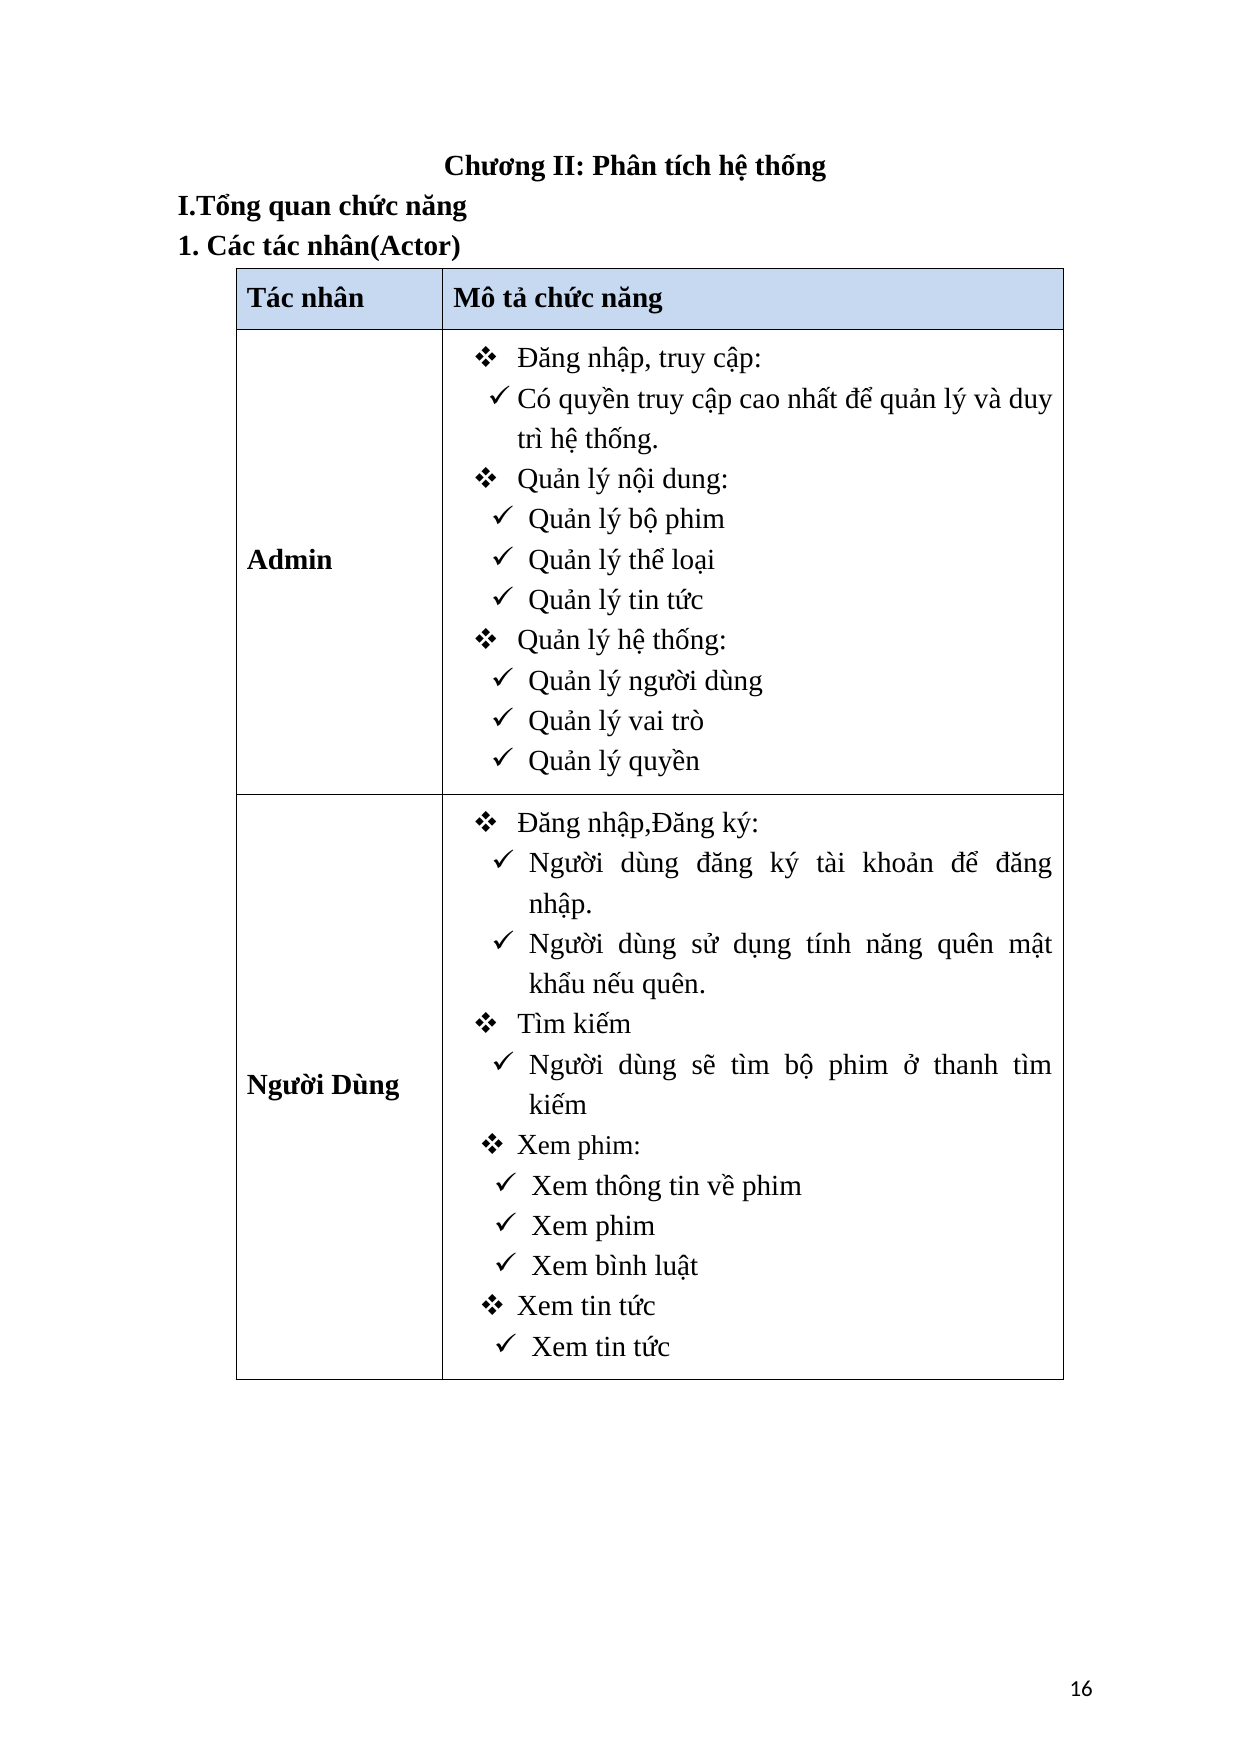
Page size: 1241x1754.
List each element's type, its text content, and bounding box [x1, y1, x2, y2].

table_cell Đăng nhập,Đăng ký: Người dùng đăng ký tài khoản để đăng nhập. Người dùng sử dụng tính năng quên mật khẩu nếu quên. Tìm kiếm Người dùng sẽ tìm bộ phim ở thanh tìm kiếm Xem phim: Xem thông tin về phim Xem phim Xem bình luật Xem tin tức Xem tin tức [443, 795, 1063, 1379]
table_header Mô tả chức năng [443, 269, 1063, 329]
table_cell Đăng nhập, truy cập: Có quyền truy cập cao nhất để quản lý và duy trì hệ thống. Quản lý nội dung: Quản lý bộ phim Quản lý thể loại Quản lý tin tức Quản lý hệ thống: Quản lý người dùng Quản lý vai trò Quản lý quyền [443, 330, 1063, 794]
subtitle I.Tổng quan chức năng [177, 188, 1092, 221]
subtitle 1. Các tác nhân(Actor) [177, 228, 1092, 262]
table_cell Người Dùng [237, 795, 442, 1379]
table_header Tác nhân [237, 269, 442, 329]
table_cell Admin [237, 330, 442, 794]
subtitle Chương II: Phân tích hệ thống [177, 148, 1092, 181]
